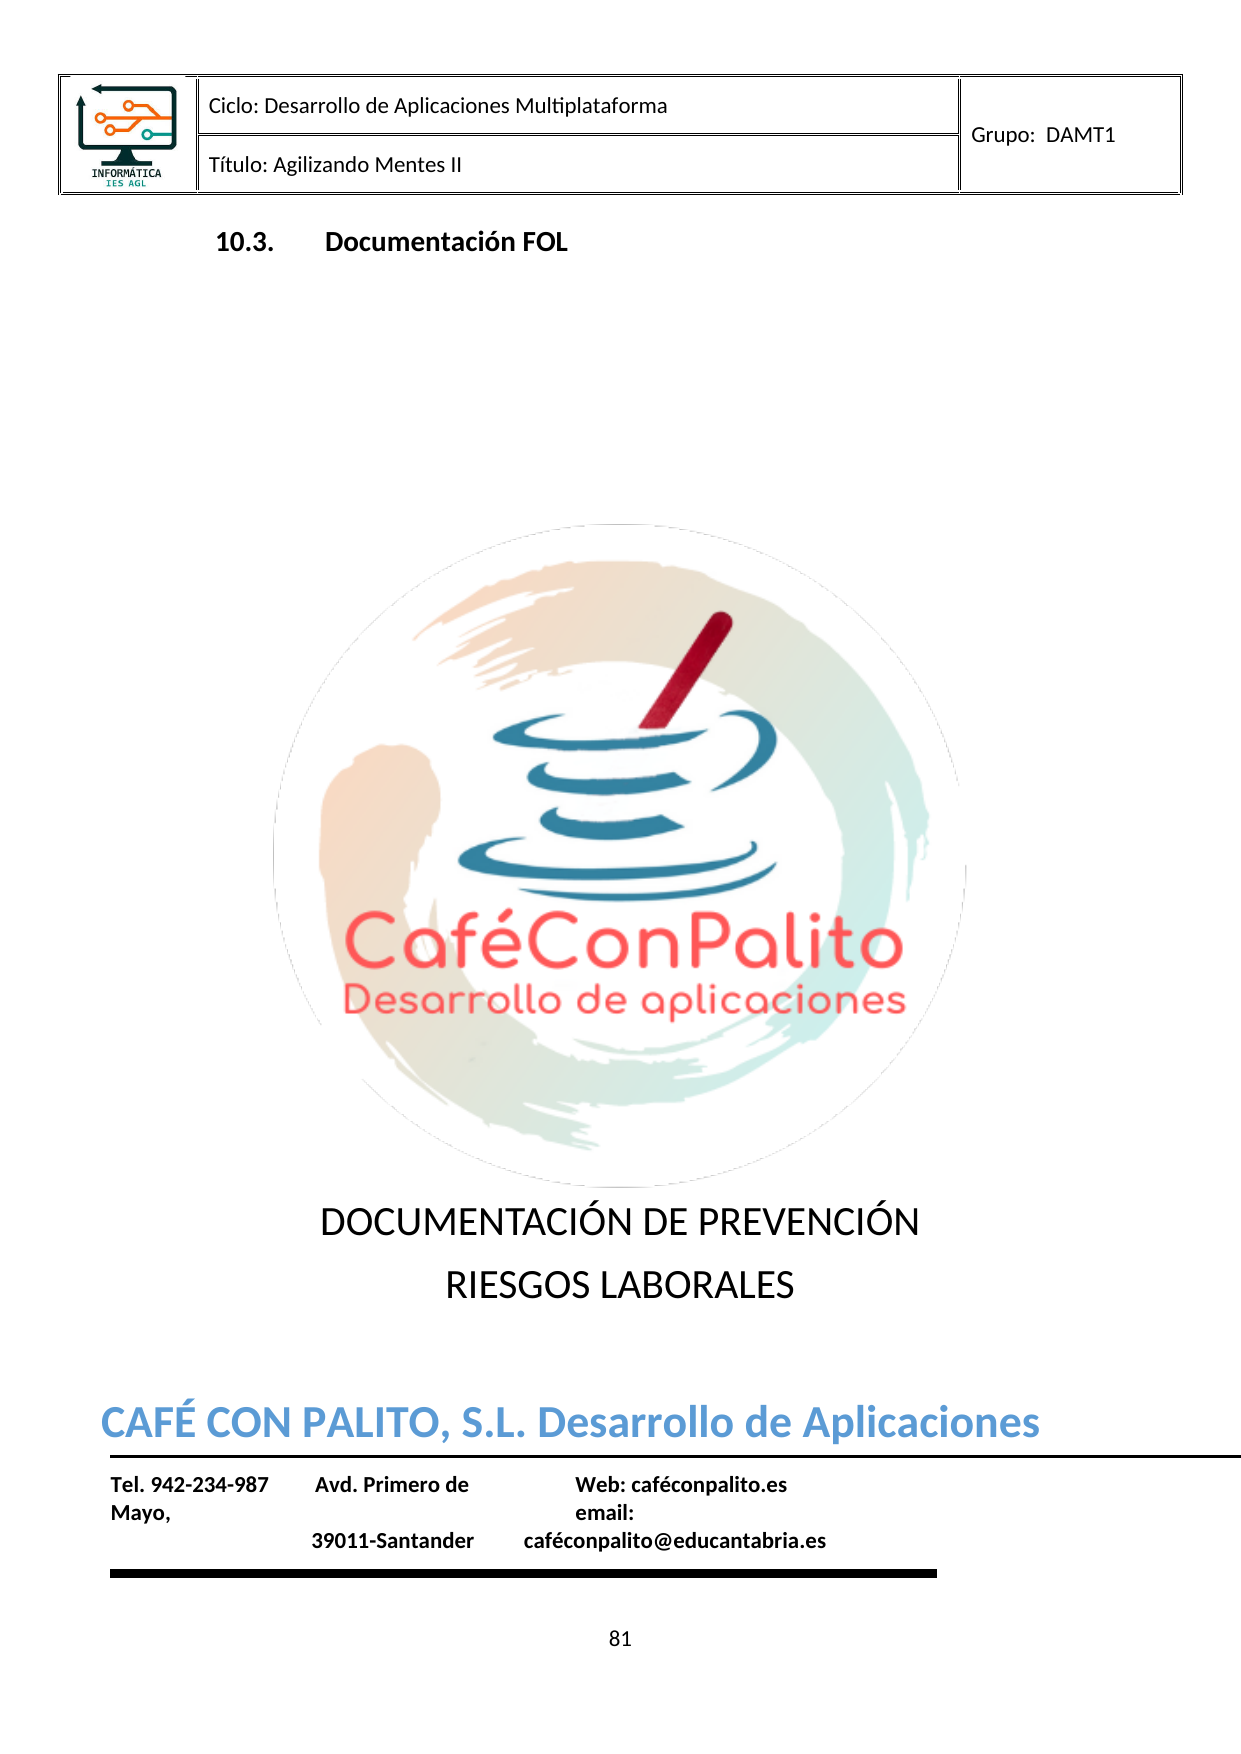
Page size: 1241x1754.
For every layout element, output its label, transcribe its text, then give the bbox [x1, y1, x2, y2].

text RIESGOS LABORALES [177, 1258, 1063, 1309]
text DOCUMENTACIÓN DE PREVENCIÓN [177, 1195, 1063, 1246]
picture [70, 76, 186, 192]
subtitle Documentación FOL [215, 223, 1063, 259]
picture [265, 518, 975, 1196]
